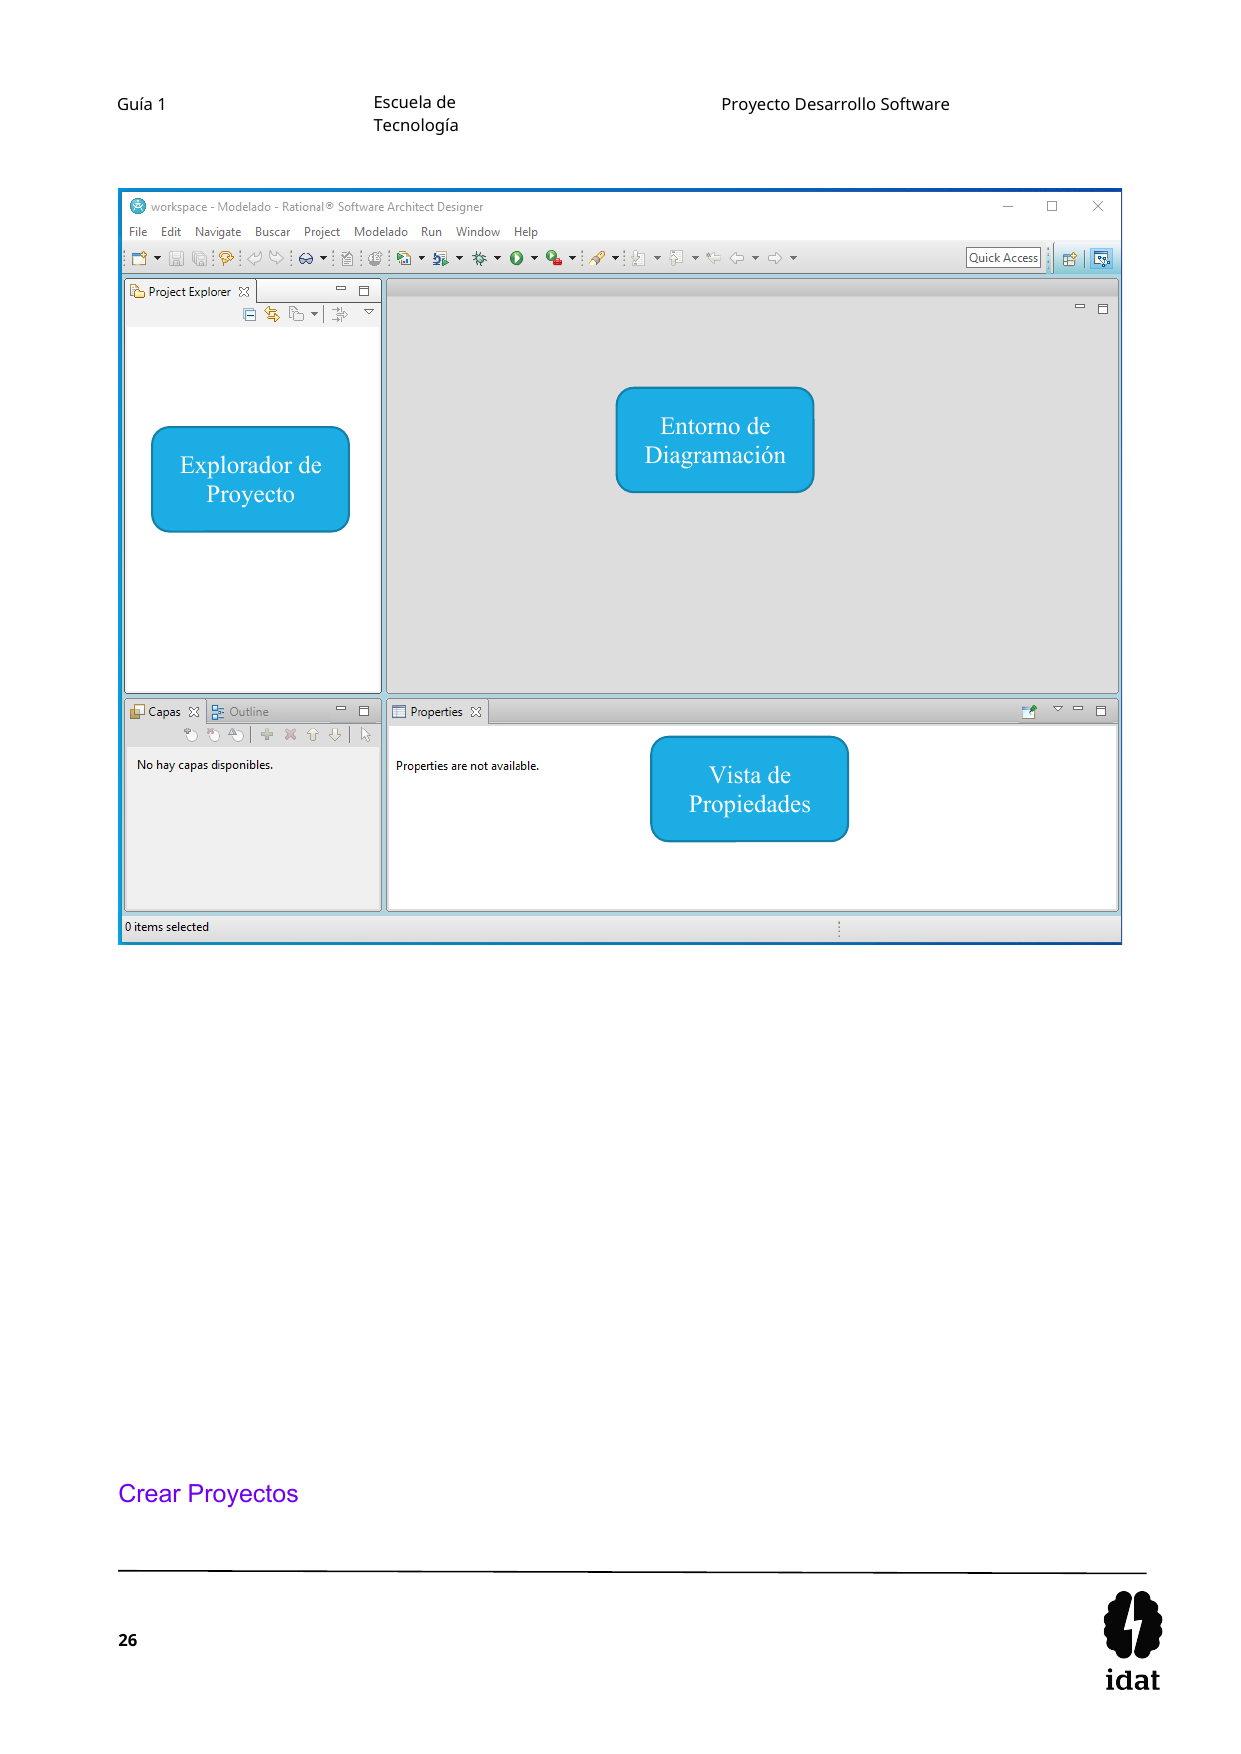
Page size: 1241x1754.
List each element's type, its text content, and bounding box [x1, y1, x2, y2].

text Crear Proyectos [118, 1479, 1122, 1508]
picture [118, 188, 1123, 945]
picture [1103, 1591, 1163, 1690]
